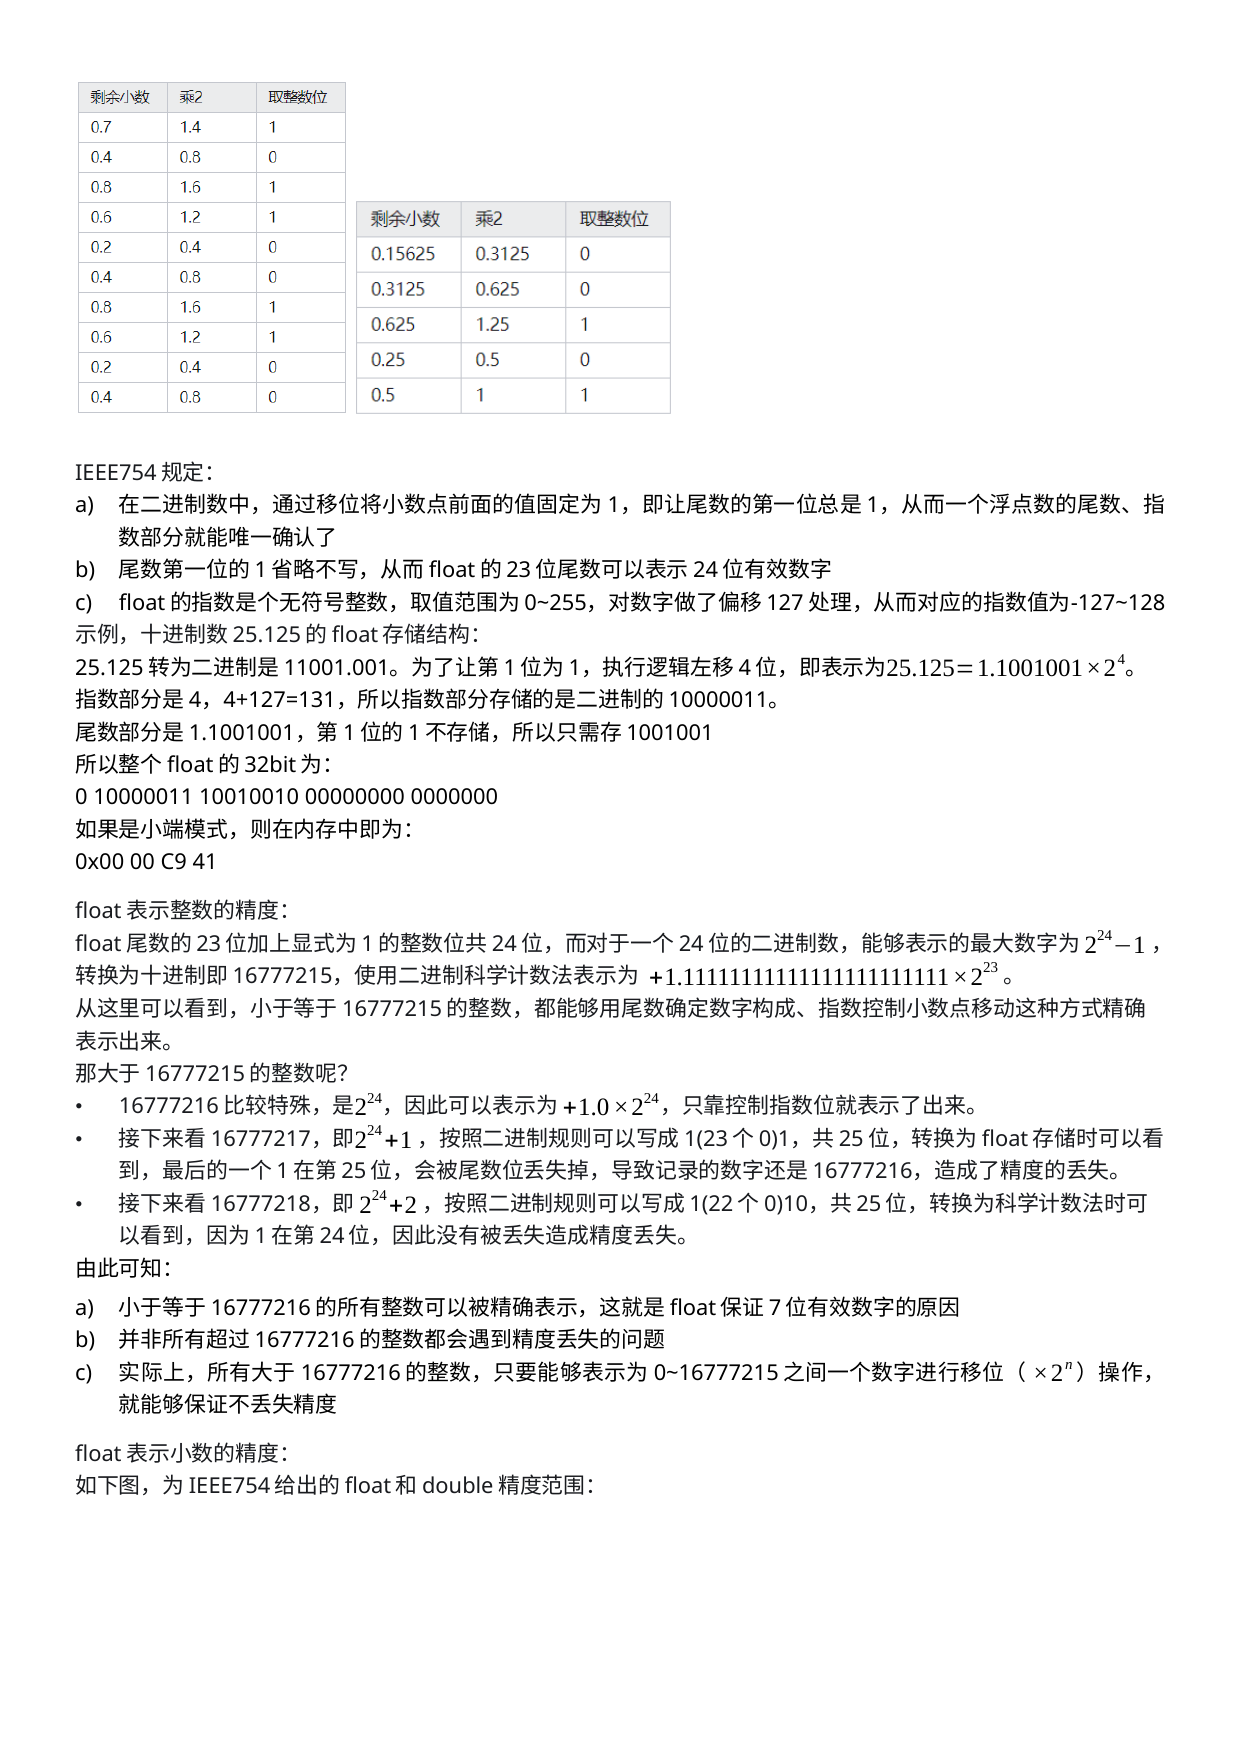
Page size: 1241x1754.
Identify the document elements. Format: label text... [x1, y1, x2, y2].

list 16777216比较特殊，是，因此可以表示为 ，只靠控制指数位就表示了出来。 [75, 1088, 1165, 1121]
text 由此可知： [75, 1251, 1165, 1283]
list float的指数是个无符号整数，取值范围为0~255，对数字做了偏移127处理，从而对应的指数值为-127~128 [75, 584, 1165, 617]
list 接下来看16777218，即 ，按照二进制规则可以写成1(22个0)10，共25位，转换为科学计数法时可以看到，因为1在第24位，因此没有被丢失造成精度丢失。 [75, 1186, 1165, 1251]
picture [355, 198, 673, 417]
picture [75, 80, 350, 417]
list 小于等于16777216的所有整数可以被精确表示，这就是float保证7位有效数字的原因 [75, 1289, 1165, 1322]
list 尾数第一位的1省略不写，从而float的23位尾数可以表示24位有效数字 [75, 552, 1165, 584]
list 并非所有超过16777216的整数都会遇到精度丢失的问题 [75, 1322, 1165, 1354]
text 所以整个float的32bit为： [75, 747, 1165, 779]
text 25.125转为二进制是11001.001。为了让第1位为1，执行逻辑左移4位，即表示为。 [75, 649, 1165, 682]
list 实际上，所有大于16777216的整数，只要能够表示为0~16777215之间一个数字进行移位（ ）操作，就能够保证不丢失精度 [75, 1354, 1165, 1419]
text 那大于16777215的整数呢？ [75, 1056, 1165, 1088]
text 从这里可以看到，小于等于16777215的整数，都能够用尾数确定数字构成、指数控制小数点移动这种方式精确表示出来。 [75, 991, 1165, 1056]
text float表示小数的精度： [75, 1436, 1165, 1468]
text 0 10000011 10010010 00000000 0000000 [75, 779, 1165, 812]
text 尾数部分是1.1001001，第1位的1不存储，所以只需存1001001 [75, 714, 1165, 747]
text 如果是小端模式，则在内存中即为： [75, 812, 1165, 844]
text 0x00 00 C9 41 [75, 844, 1165, 877]
text 指数部分是4，4+127=131，所以指数部分存储的是二进制的10000011。 [75, 682, 1165, 714]
text float表示整数的精度： [75, 893, 1165, 926]
text 示例，十进制数25.125的float存储结构： [75, 617, 1165, 649]
text IEEE754规定： [75, 454, 1165, 487]
list 接下来看16777217，即 ，按照二进制规则可以写成1(23个0)1，共25位，转换为float存储时可以看到，最后的一个1在第25位，会被尾数位丢失掉，导致记录的数字还是16777216，造成了精度的丢失。 [75, 1121, 1165, 1186]
text 如下图，为IEEE754给出的float和double精度范围： [75, 1468, 1165, 1501]
list 在二进制数中，通过移位将小数点前面的值固定为1，即让尾数的第一位总是1，从而一个浮点数的尾数、指数部分就能唯一确认了 [75, 487, 1165, 552]
text float尾数的23位加上显式为1的整数位共24位，而对于一个24位的二进制数，能够表示的最大数字为 ，转换为十进制即16777215，使用二进制科学计数法表示为 。 [75, 926, 1165, 991]
